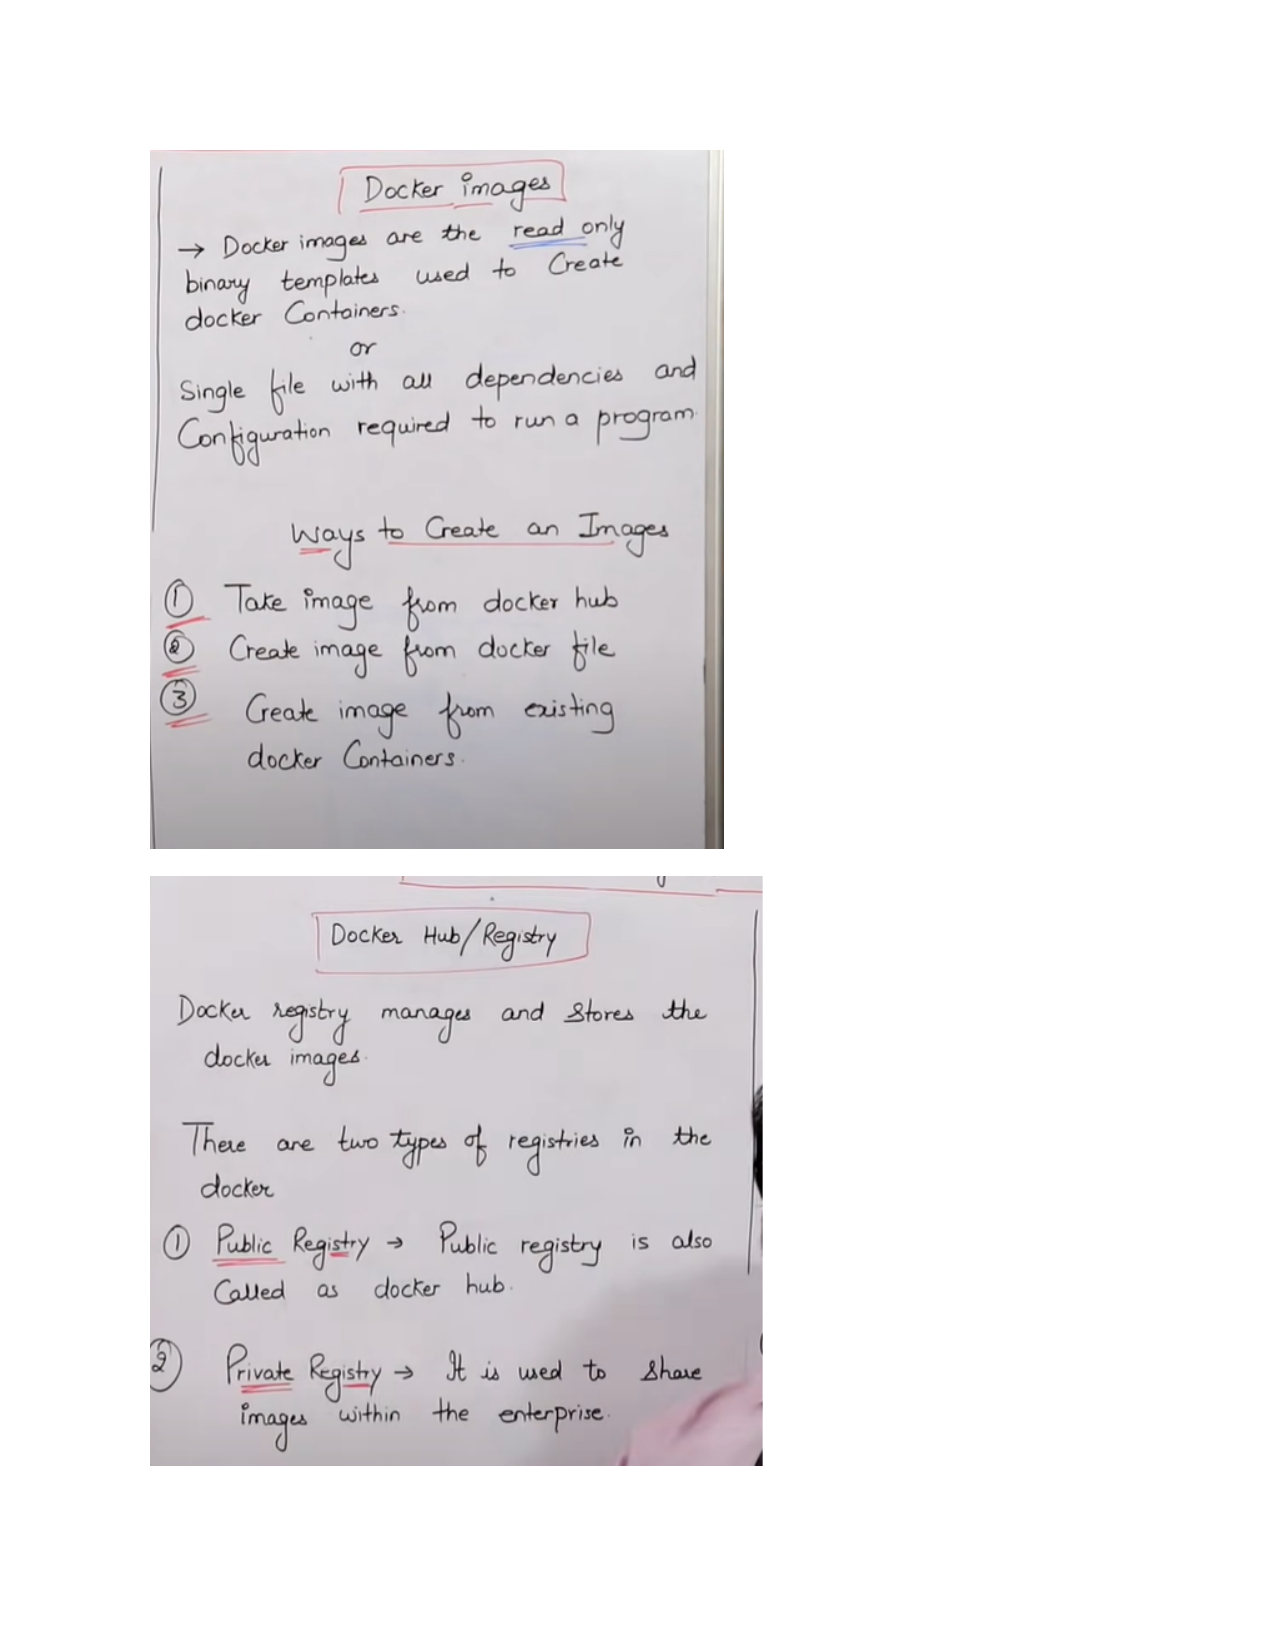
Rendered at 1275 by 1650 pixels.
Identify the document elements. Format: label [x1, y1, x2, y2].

picture [150, 150, 724, 849]
picture [150, 876, 763, 1466]
